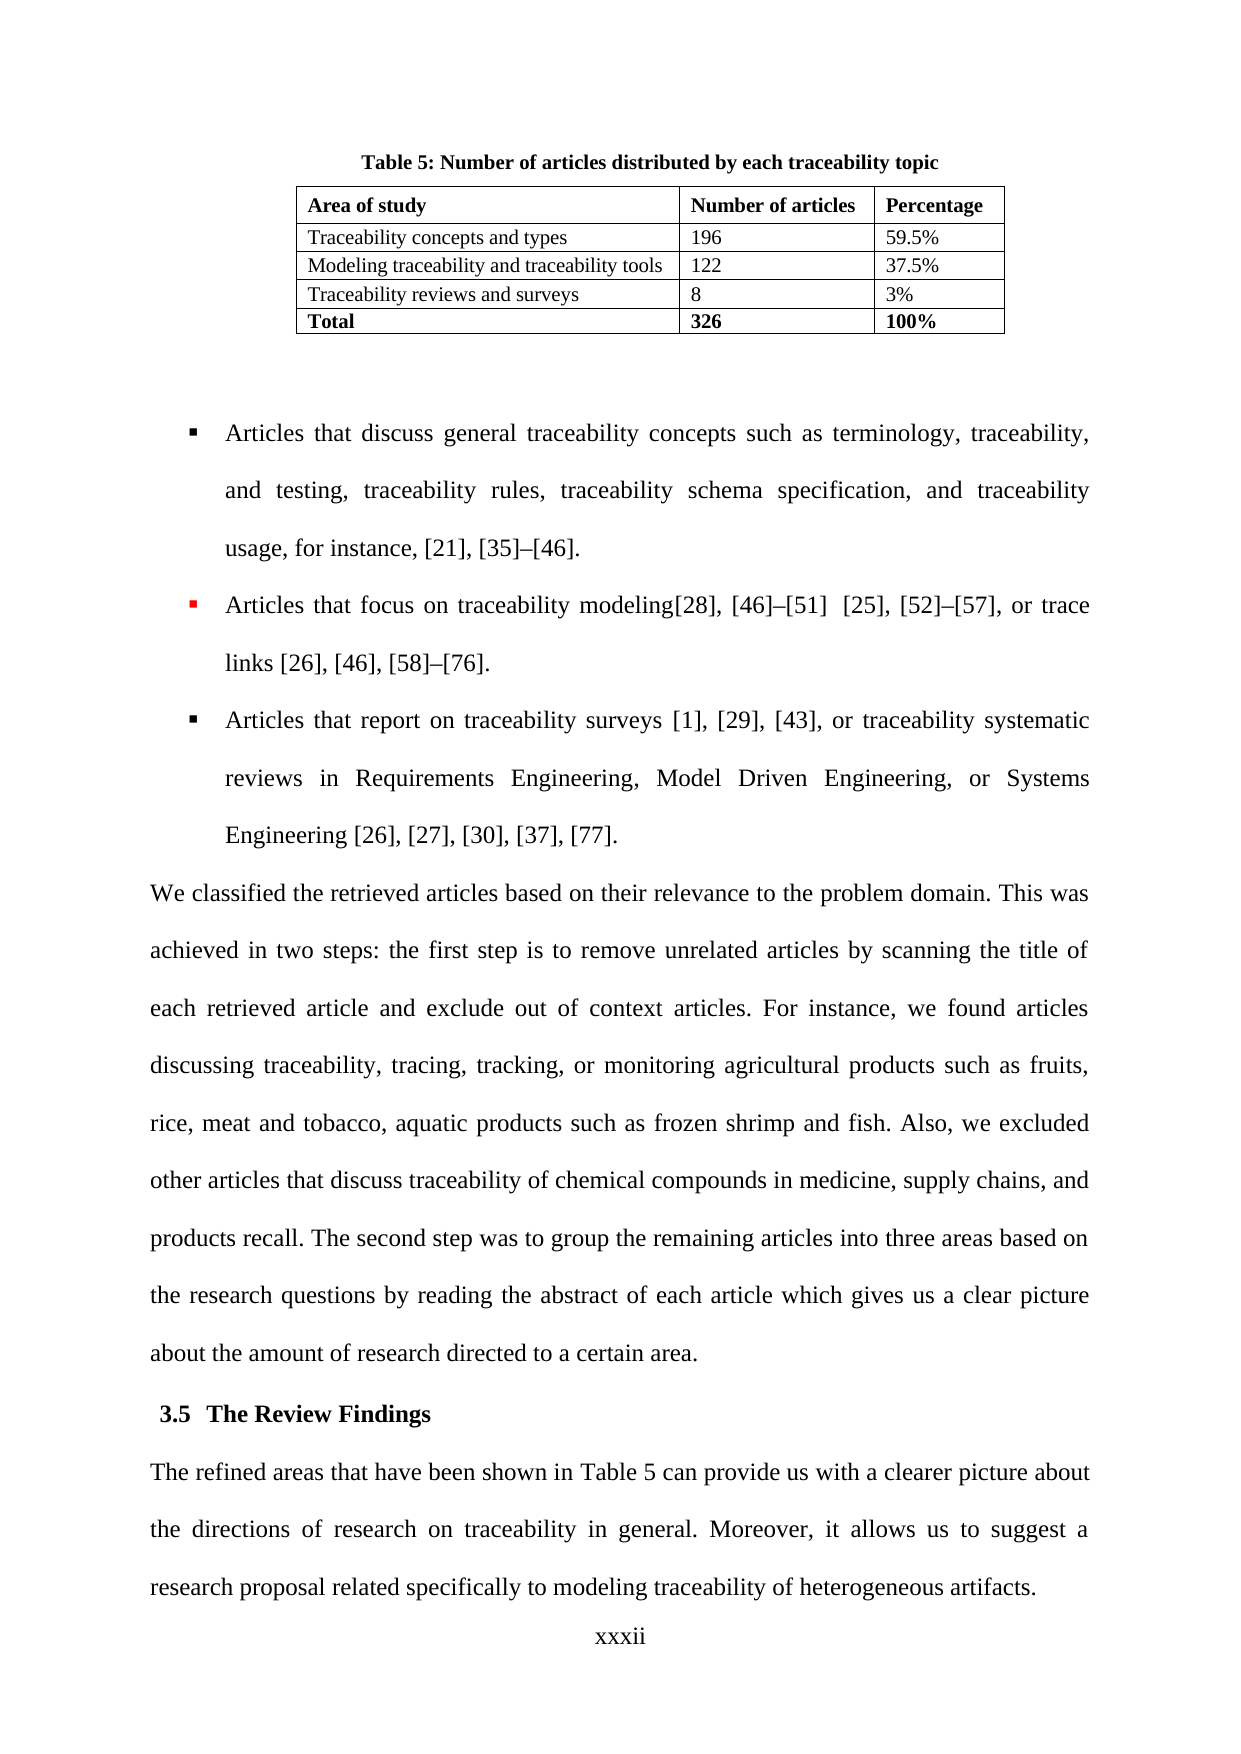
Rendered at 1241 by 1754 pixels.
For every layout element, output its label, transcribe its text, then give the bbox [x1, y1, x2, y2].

list Articles that focus on traceability modeling[28], [46]–[51] traceability tools[25], [52]–[57], or trace links[26], [46], [58]–[76] [187, 590, 1090, 676]
text We classified the retrieved articles based on their relevance to the problem domain. This was achieved in two steps: the first step is to remove unrelated articles by scanning the title of each retrieved article and exclude out of context articles. For instance, we found articles discussing traceability, tracing, tracking, or monitoring agricultural products such as fruits, rice, meat and tobacco, aquatic products such as frozen shrimp and fish. Also, we excluded other articles that discuss traceability of chemical compounds in medicine, supply chains, and products recall. The second step was to group the remaining articles into three areas based on the research questions by reading the abstract of each article which gives us a clear picture about the amount of research directed to a certain area. [150, 878, 1090, 1366]
list Articles that report on traceability surveys[1], [29], [43], or traceability systematic reviews in Requirements Engineering, Model Driven Engineering, or Systems Engineering[26], [27], [30], [37], [77] [187, 705, 1090, 849]
list Articles that discuss general traceability concepts such as terminology, traceability, and testing, traceability rules, traceability schema specification, and traceability usage, for instance,[21], [35]–[46] [187, 150, 1090, 561]
text The refined areas that have been shown in can provide us with a clearer picture about the directions of research on traceability in general. Moreover, it allows us to suggest a research proposal related specifically to modeling traceability of heterogeneous artifacts. [150, 1457, 1090, 1601]
text The Review Findings [159, 1399, 1090, 1428]
